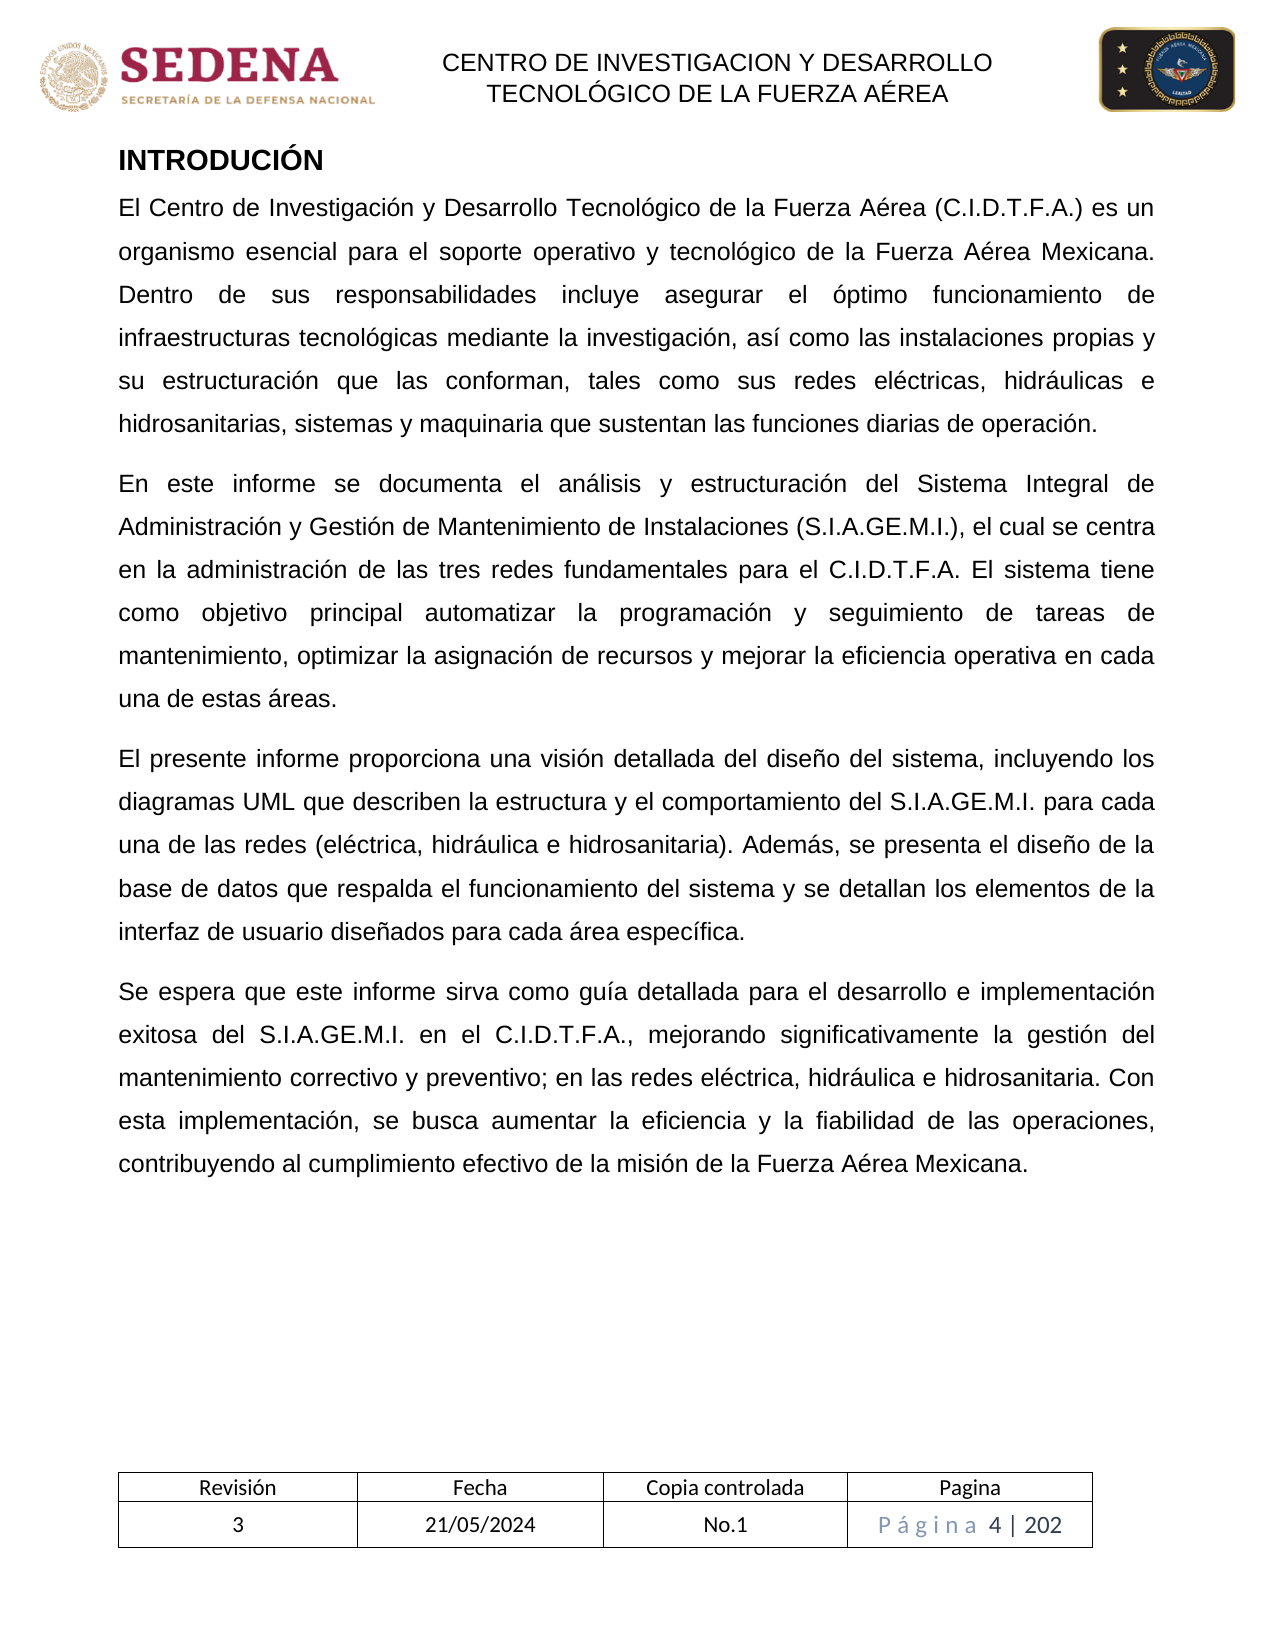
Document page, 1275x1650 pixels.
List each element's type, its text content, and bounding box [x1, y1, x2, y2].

subtitle INTRODUCIÓN [118, 143, 1157, 177]
picture [39, 27, 1236, 112]
text En este informe se documenta el análisis y estructuración del Sistema Integral de Administración y Gestión de Mantenimiento de Instalaciones (S.I.A.GE.M.I.), el cual se centra en la administración de las tres redes fundamentales para el C.I.D.T.F.A. El sistema tiene como objetivo principal automatizar la programación y seguimiento de tareas de mantenimiento, optimizar la asignación de recursos y mejorar la eficiencia operativa en cada una de estas áreas. [118, 469, 1157, 713]
text El Centro de Investigación y Desarrollo Tecnológico de la Fuerza Aérea (C.I.D.T.F.A.) es un organismo esencial para el soporte operativo y tecnológico de la Fuerza Aérea Mexicana. Dentro de sus responsabilidades incluye asegurar el óptimo funcionamiento de infraestructuras tecnológicas mediante la investigación, así como las instalaciones propias y su estructuración que las conforman, tales como sus redes eléctricas, hidráulicas e hidrosanitarias, sistemas y maquinaria que sustentan las funciones diarias de operación. [118, 193, 1157, 438]
text Se espera que este informe sirva como guía detallada para el desarrollo e implementación exitosa del S.I.A.GE.M.I. en el C.I.D.T.F.A., mejorando significativamente la gestión del mantenimiento correctivo y preventivo; en las redes eléctrica, hidráulica e hidrosanitaria. Con esta implementación, se busca aumentar la eficiencia y la fiabilidad de las operaciones, contribuyendo al cumplimiento efectivo de la misión de la Fuerza Aérea Mexicana. [118, 977, 1157, 1178]
text El presente informe proporciona una visión detallada del diseño del sistema, incluyendo los diagramas UML que describen la estructura y el comportamiento del S.I.A.GE.M.I. para cada una de las redes (eléctrica, hidráulica e hidrosanitaria). Además, se presenta el diseño de la base de datos que respalda el funcionamiento del sistema y se detallan los elementos de la interfaz de usuario diseñados para cada área específica. [118, 744, 1157, 946]
